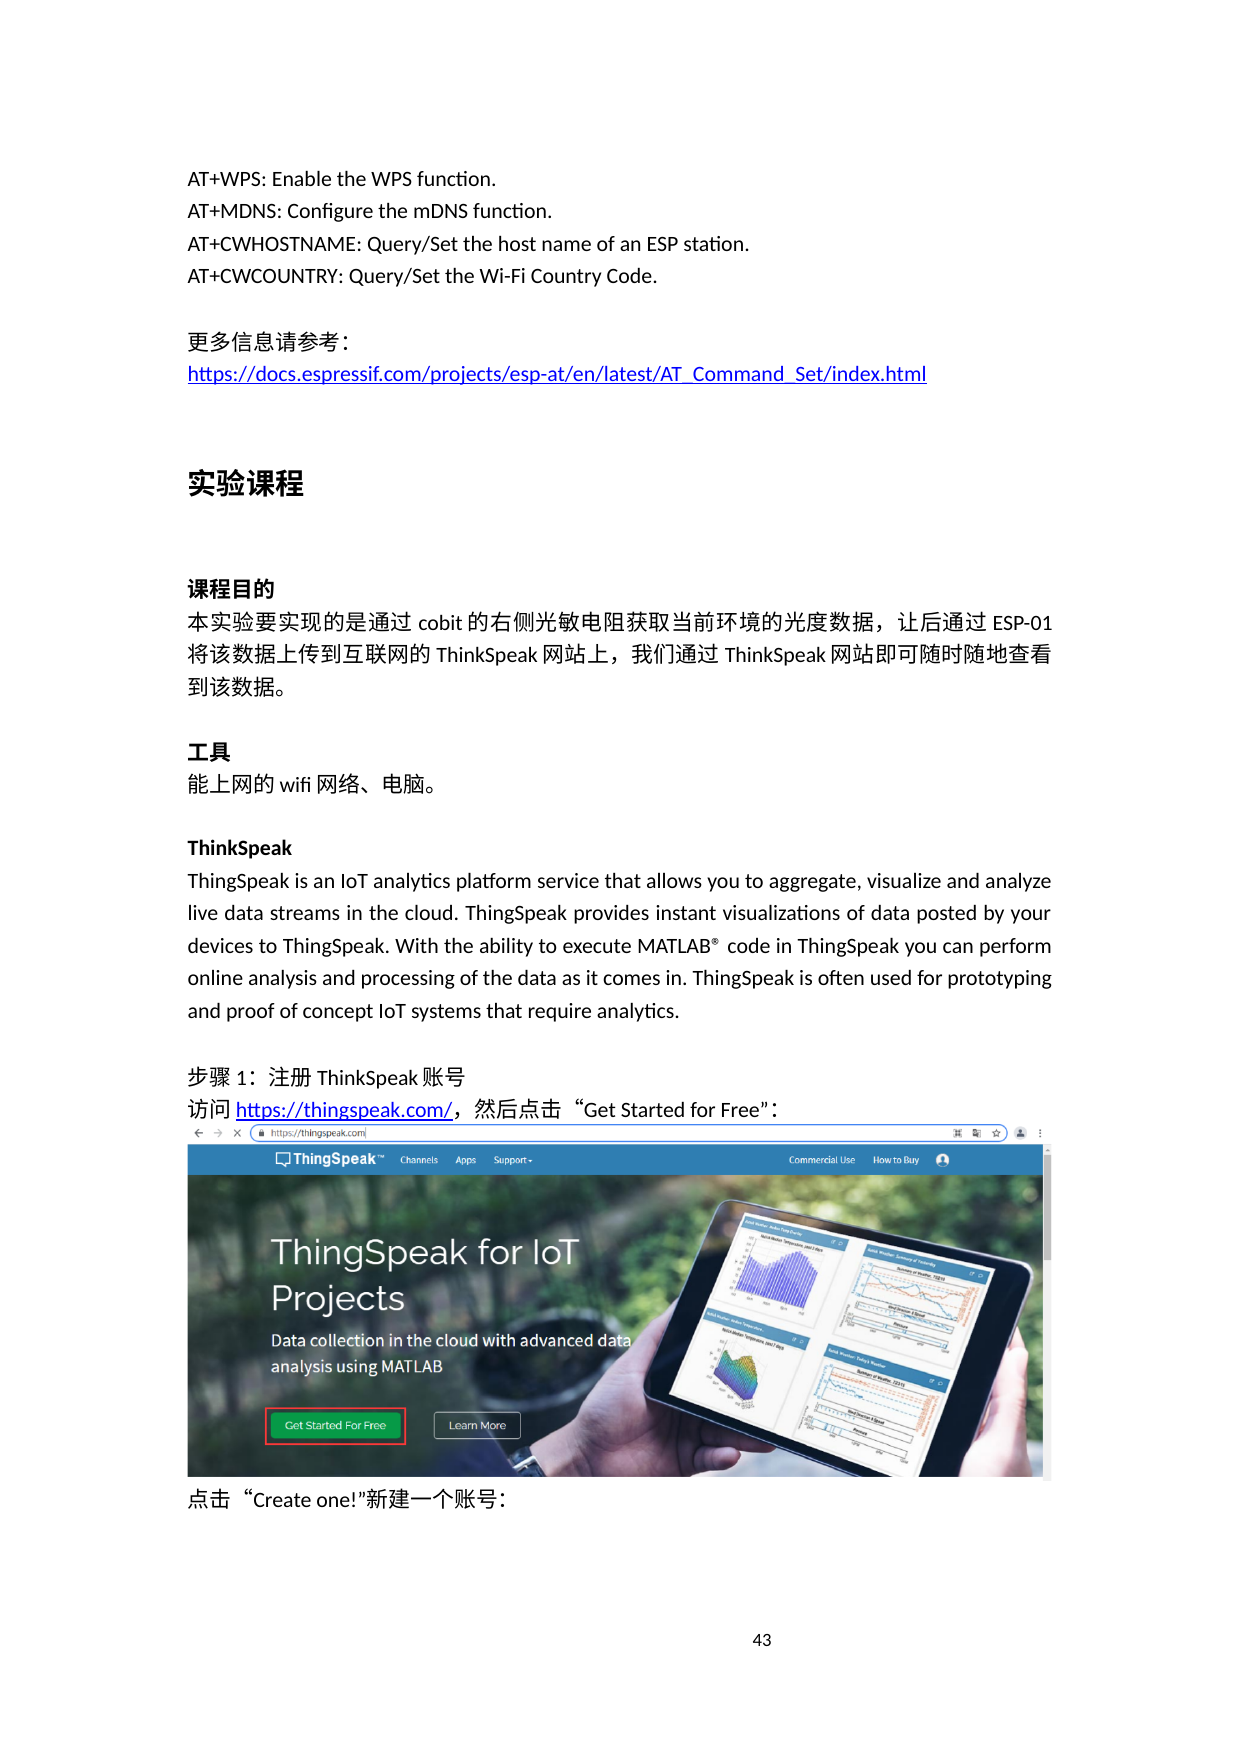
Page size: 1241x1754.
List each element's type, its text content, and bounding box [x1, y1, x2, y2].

text AT+CWCOUNTRY: Query/Set the Wi-Fi Country Code. [187, 259, 1053, 292]
text ThinkSpeak [187, 832, 1053, 864]
text AT+CWHOSTNAME: Query/Set the host name of an ESP station. [187, 227, 1053, 259]
picture [187, 1124, 1052, 1481]
text 课程目的 [187, 572, 1053, 604]
text 本实验要实现的是通过cobit的右侧光敏电阻获取当前环境的光度数据，让后通过ESP-01将该数据上传到互联网的ThinkSpeak网站上，我们通过ThinkSpeak网站即可随时随地查看到该数据。 [187, 604, 1053, 702]
text 步骤1：注册ThinkSpeak账号 [187, 1059, 1053, 1092]
text 更多信息请参考： [187, 324, 1053, 357]
text AT+MDNS: Configure the mDNS function. [187, 194, 1053, 227]
subtitle 实验课程 [187, 449, 1053, 514]
text https://docs.espressif.com/projects/esp-at/en/latest/AT_Command_Set/index.html [187, 357, 1053, 389]
text 工具 [187, 734, 1053, 767]
text ThingSpeak is an IoT analytics platform service that allows you to aggregate, visualize and analyze live data streams in the cloud. ThingSpeak provides instant visualizations of data posted by your devices to ThingSpeak. With the ability to execute MATLAB® code in ThingSpeak you can perform online analysis and processing of the data as it comes in. ThingSpeak is often used for prototyping and proof of concept IoT systems that require analytics. [187, 864, 1053, 1027]
text 点击“Create one!”新建一个账号： [187, 1482, 1053, 1514]
text AT+WPS: Enable the WPS function. [187, 162, 1053, 194]
text 能上网的wifi网络、电脑。 [187, 767, 1053, 799]
text 访问https://thingspeak.com/，然后点击“Get Started for Free”： [187, 1092, 1053, 1124]
